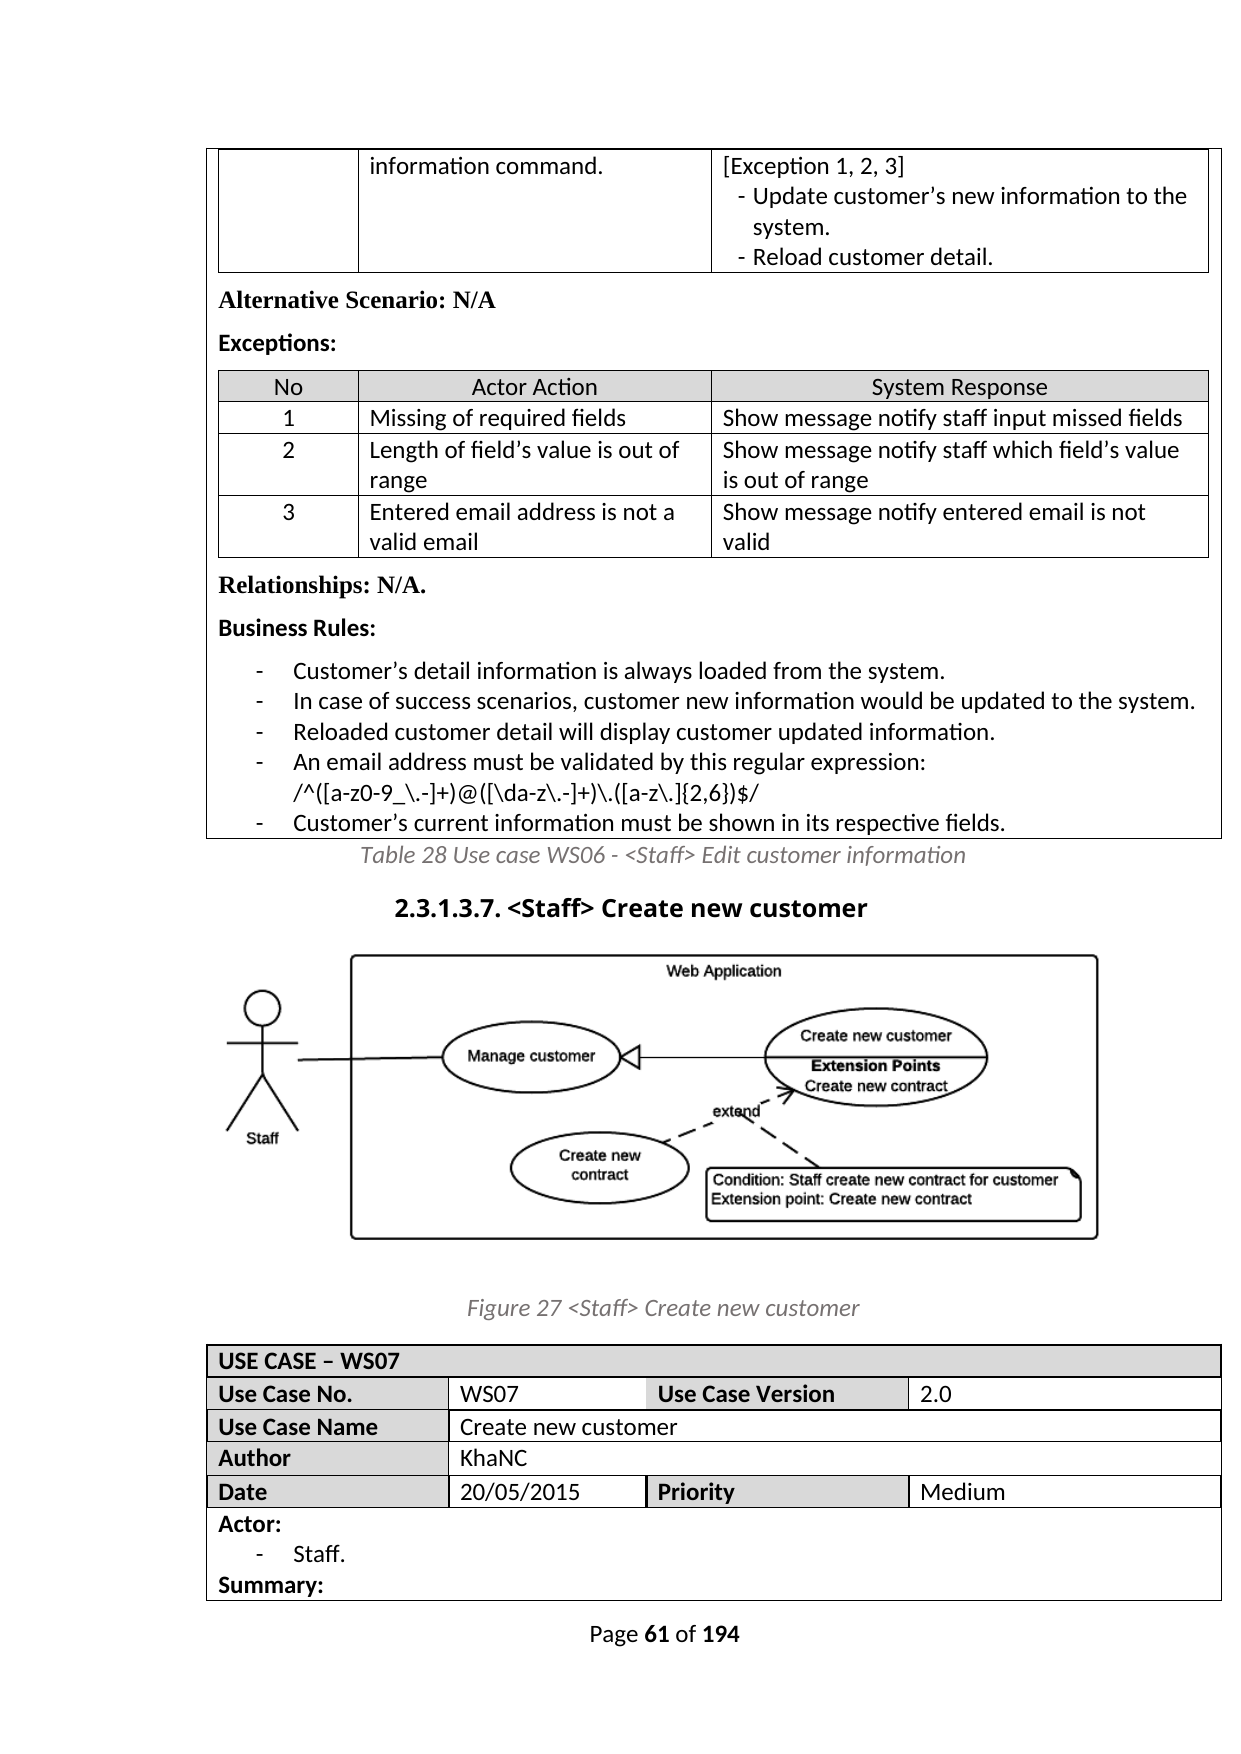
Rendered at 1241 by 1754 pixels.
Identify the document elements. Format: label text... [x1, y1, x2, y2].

table_cell Author [207, 1442, 448, 1475]
table_cell 20/05/2015 [450, 1476, 645, 1507]
table_cell WS07 [449, 1378, 646, 1409]
table_header USE CASE – WS07 [208, 1346, 1220, 1376]
subtitle <Staff> Create new customer [394, 890, 1122, 924]
table_cell Medium [910, 1476, 1220, 1507]
table_cell Use Case Name [208, 1410, 448, 1441]
table_cell Use Case No. [207, 1378, 448, 1409]
table_cell Create new customer [450, 1411, 1220, 1441]
table_cell KhaNC [449, 1442, 1221, 1475]
table_cell Date [208, 1476, 448, 1507]
table_cell 2.0 [909, 1378, 1221, 1409]
table_cell Priority [648, 1476, 908, 1507]
picture [208, 926, 1121, 1273]
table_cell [207, 1508, 1221, 1599]
table_cell Use Case Version [646, 1378, 908, 1409]
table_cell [207, 149, 1221, 838]
